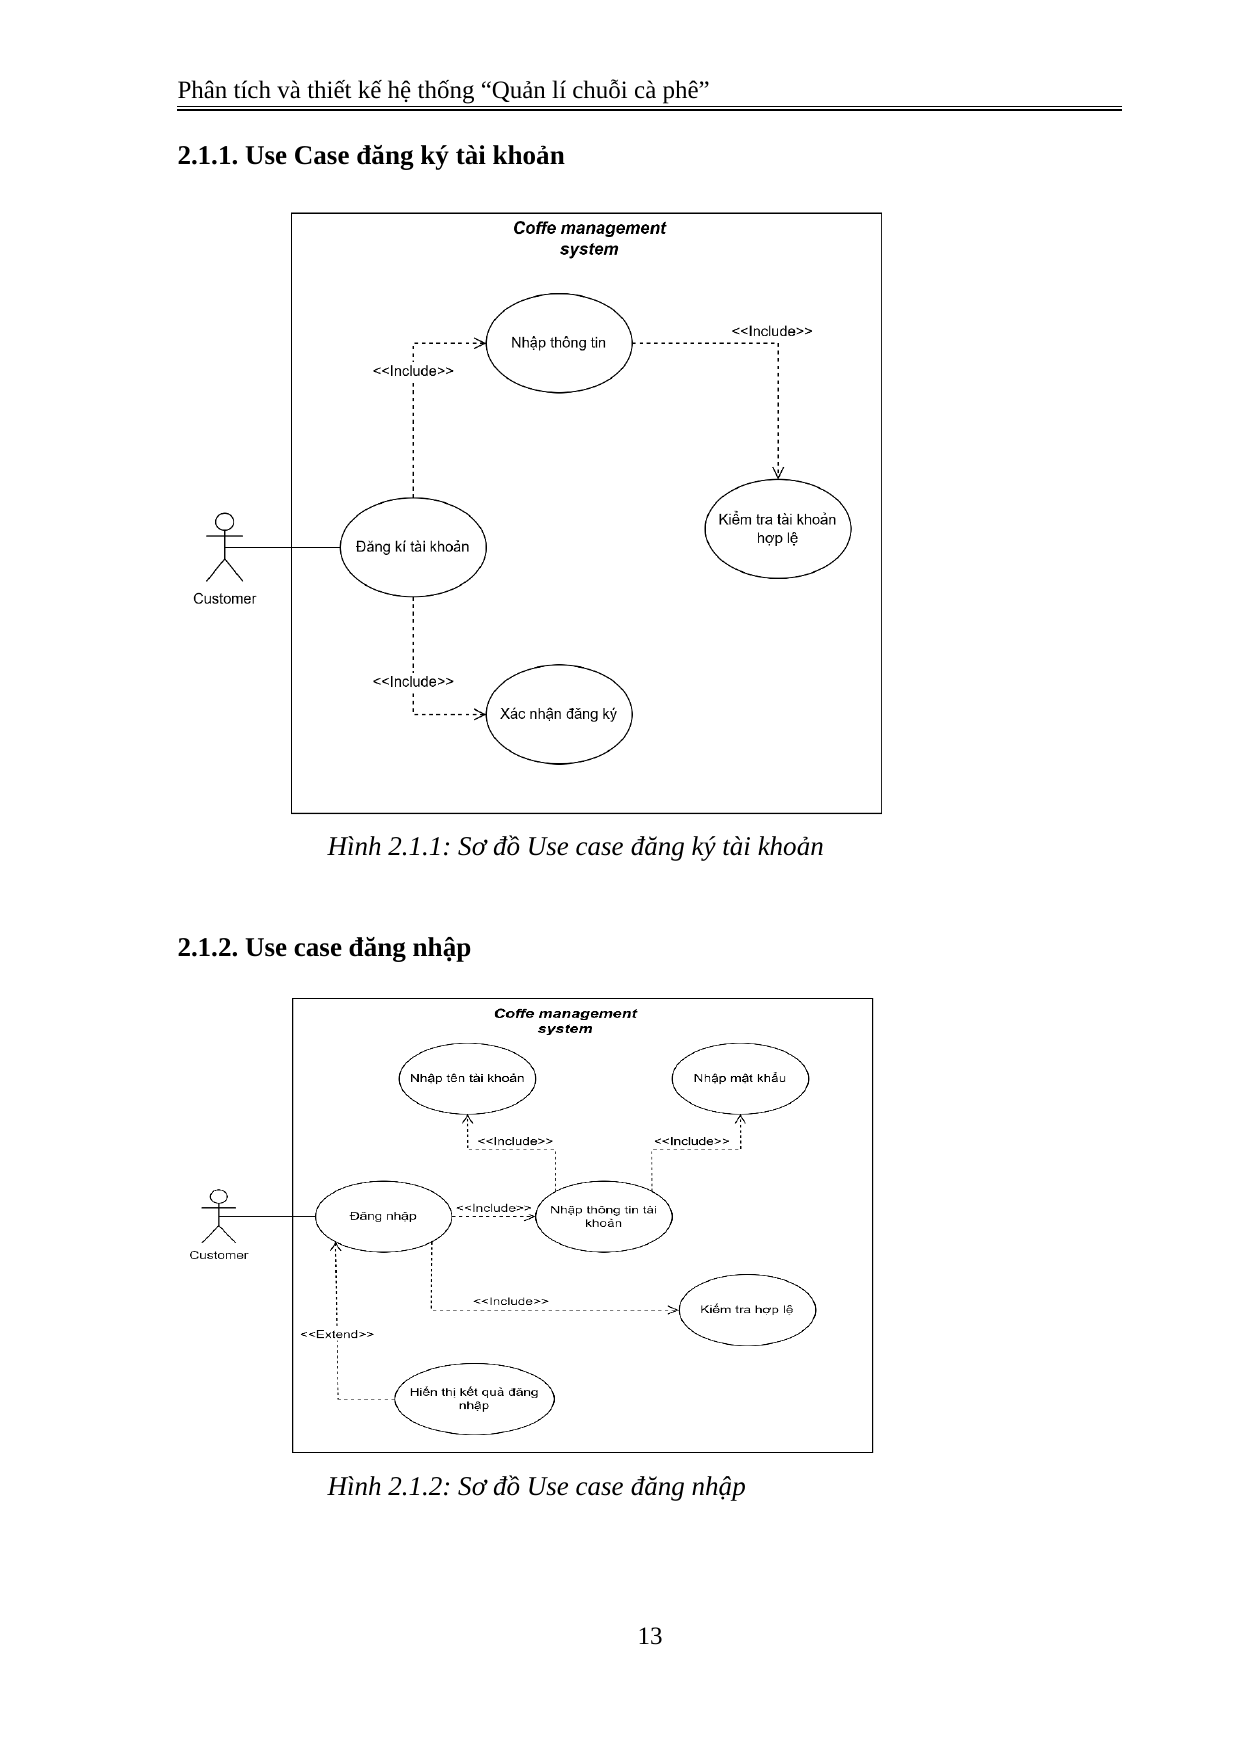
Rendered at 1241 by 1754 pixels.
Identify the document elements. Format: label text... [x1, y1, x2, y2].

text Hình 2.1.2: Sơ đồ Use case đăng nhập [252, 1470, 1122, 1501]
picture [180, 200, 887, 818]
picture [177, 990, 878, 1458]
text 2.1.2. Use case đăng nhập [177, 931, 1122, 962]
text 2.1.1. Use Case đăng ký tài khoản [177, 139, 1122, 170]
text Hình 2.1.1: Sơ đồ Use case đăng ký tài khoản [252, 830, 1122, 862]
